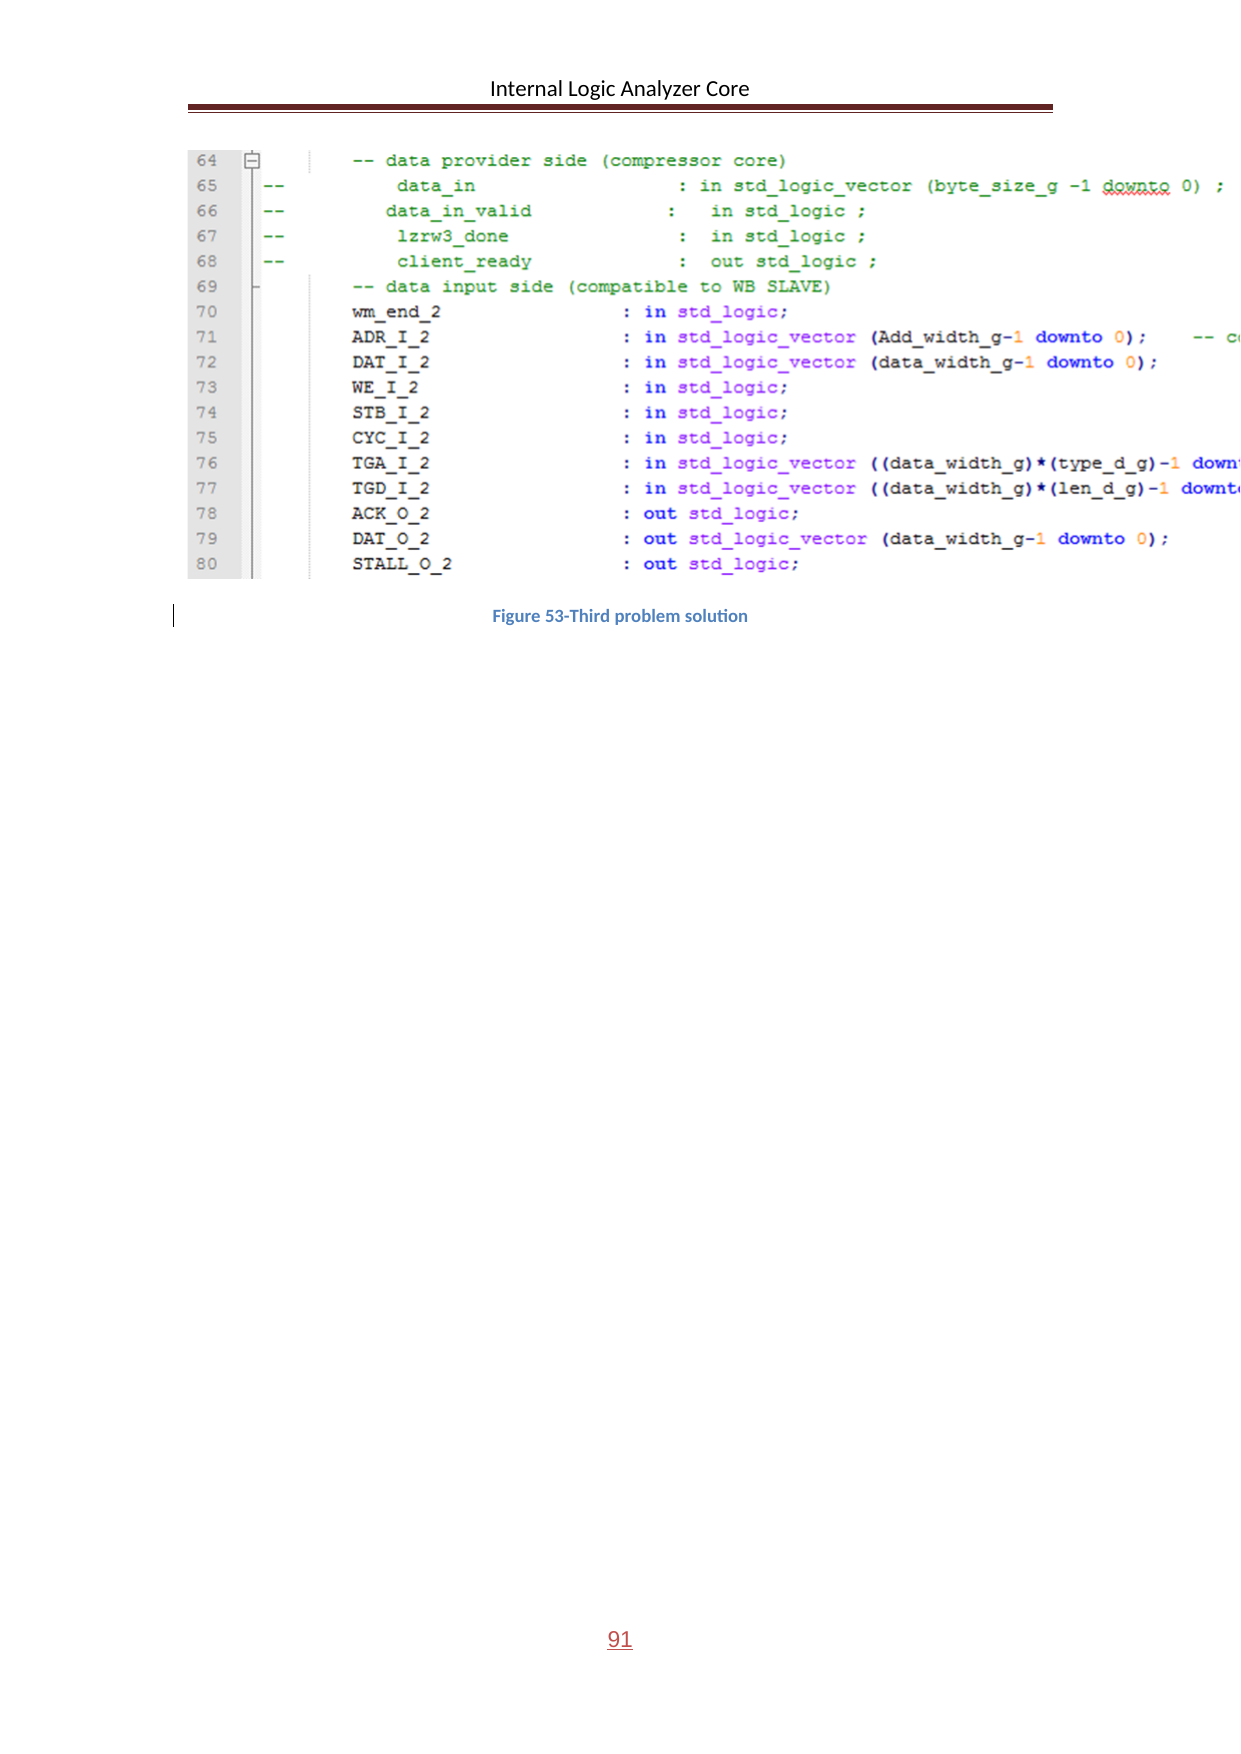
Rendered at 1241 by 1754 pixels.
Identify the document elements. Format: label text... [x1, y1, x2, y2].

picture [187, 150, 1241, 579]
text Figure -Third problem solution [187, 604, 1053, 627]
